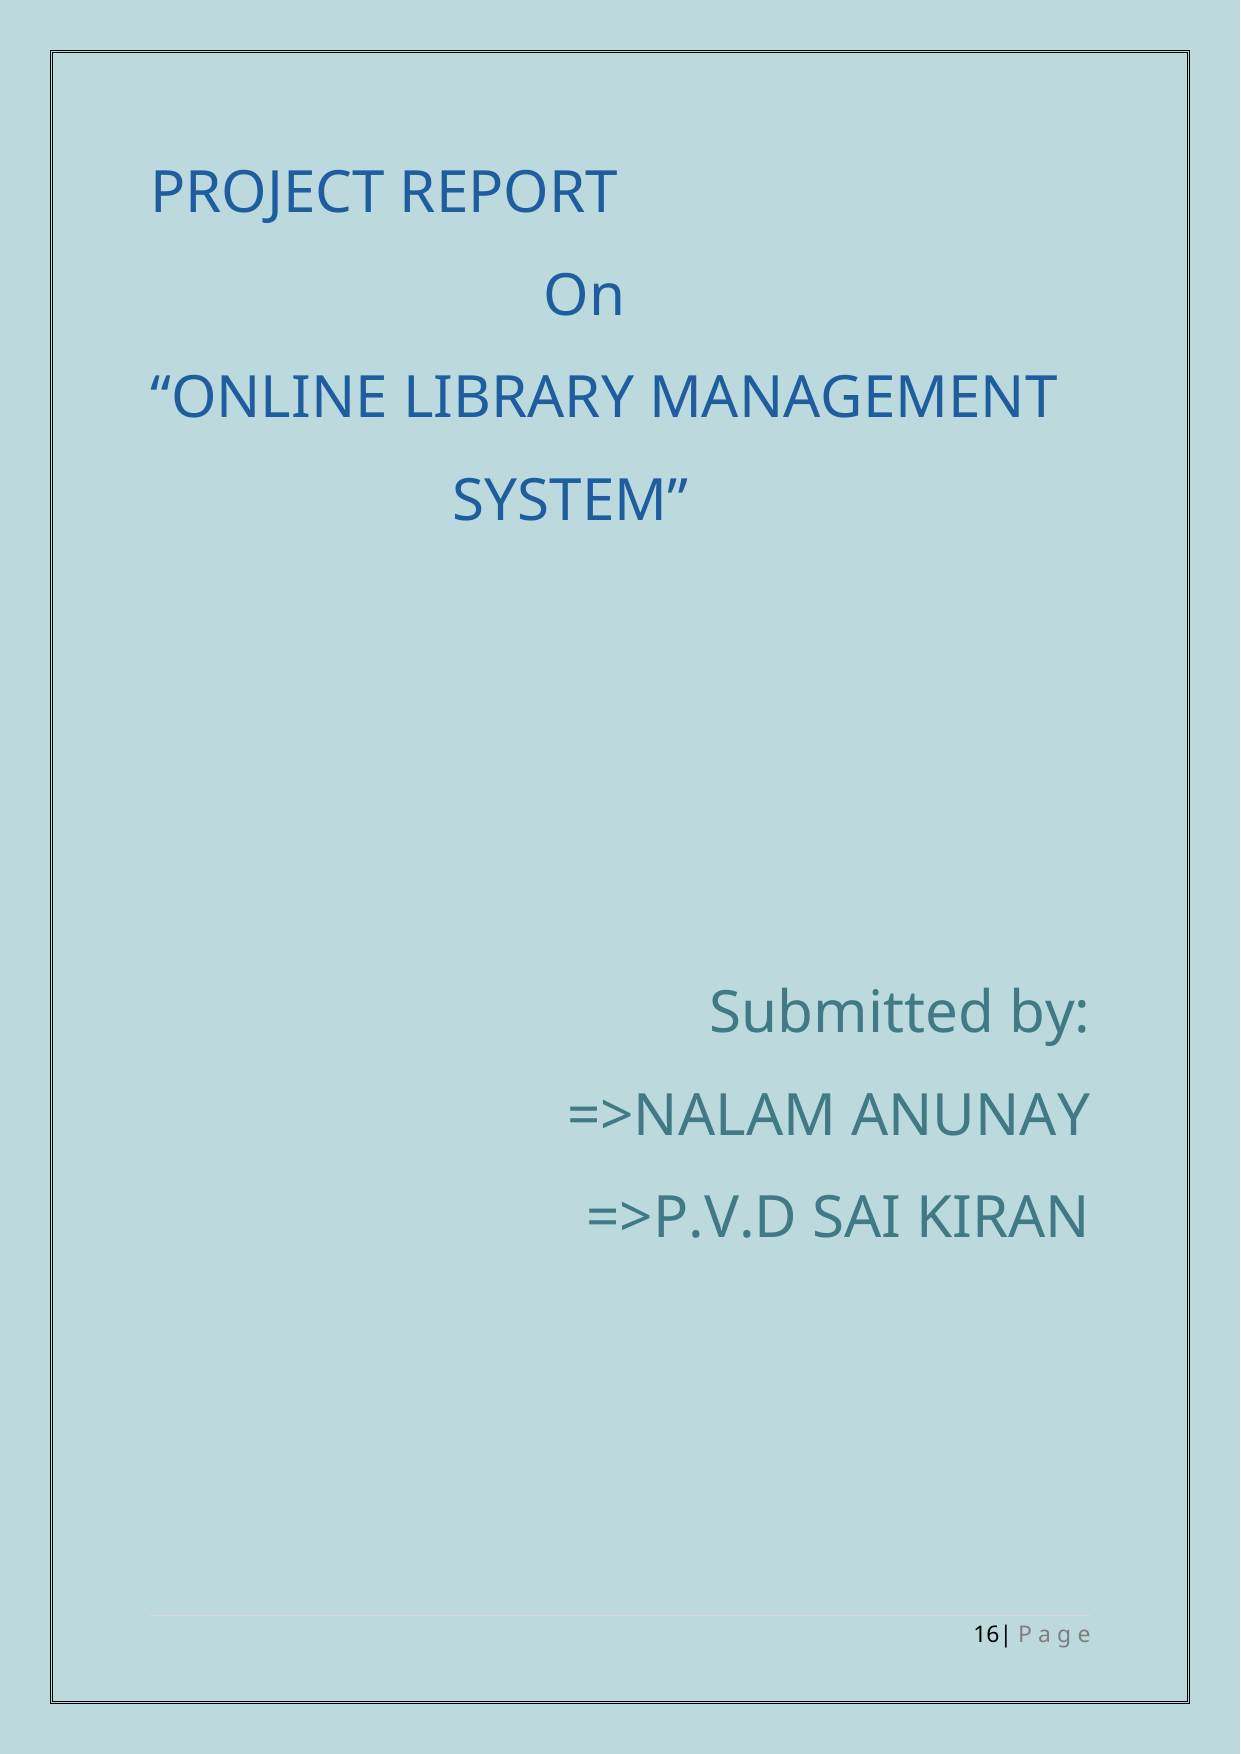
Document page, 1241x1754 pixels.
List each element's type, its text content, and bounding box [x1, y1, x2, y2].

text SYSTEM” [150, 457, 1090, 537]
text Submitted by: [150, 970, 1090, 1049]
text =>P.V.D SAI KIRAN [150, 1175, 1090, 1254]
text On [150, 252, 1090, 332]
text =>NALAM ANUNAY [150, 1072, 1090, 1152]
text PROJECT REPORT [150, 150, 1090, 229]
text “ONLINE LIBRARY MANAGEMENT [150, 355, 1090, 434]
